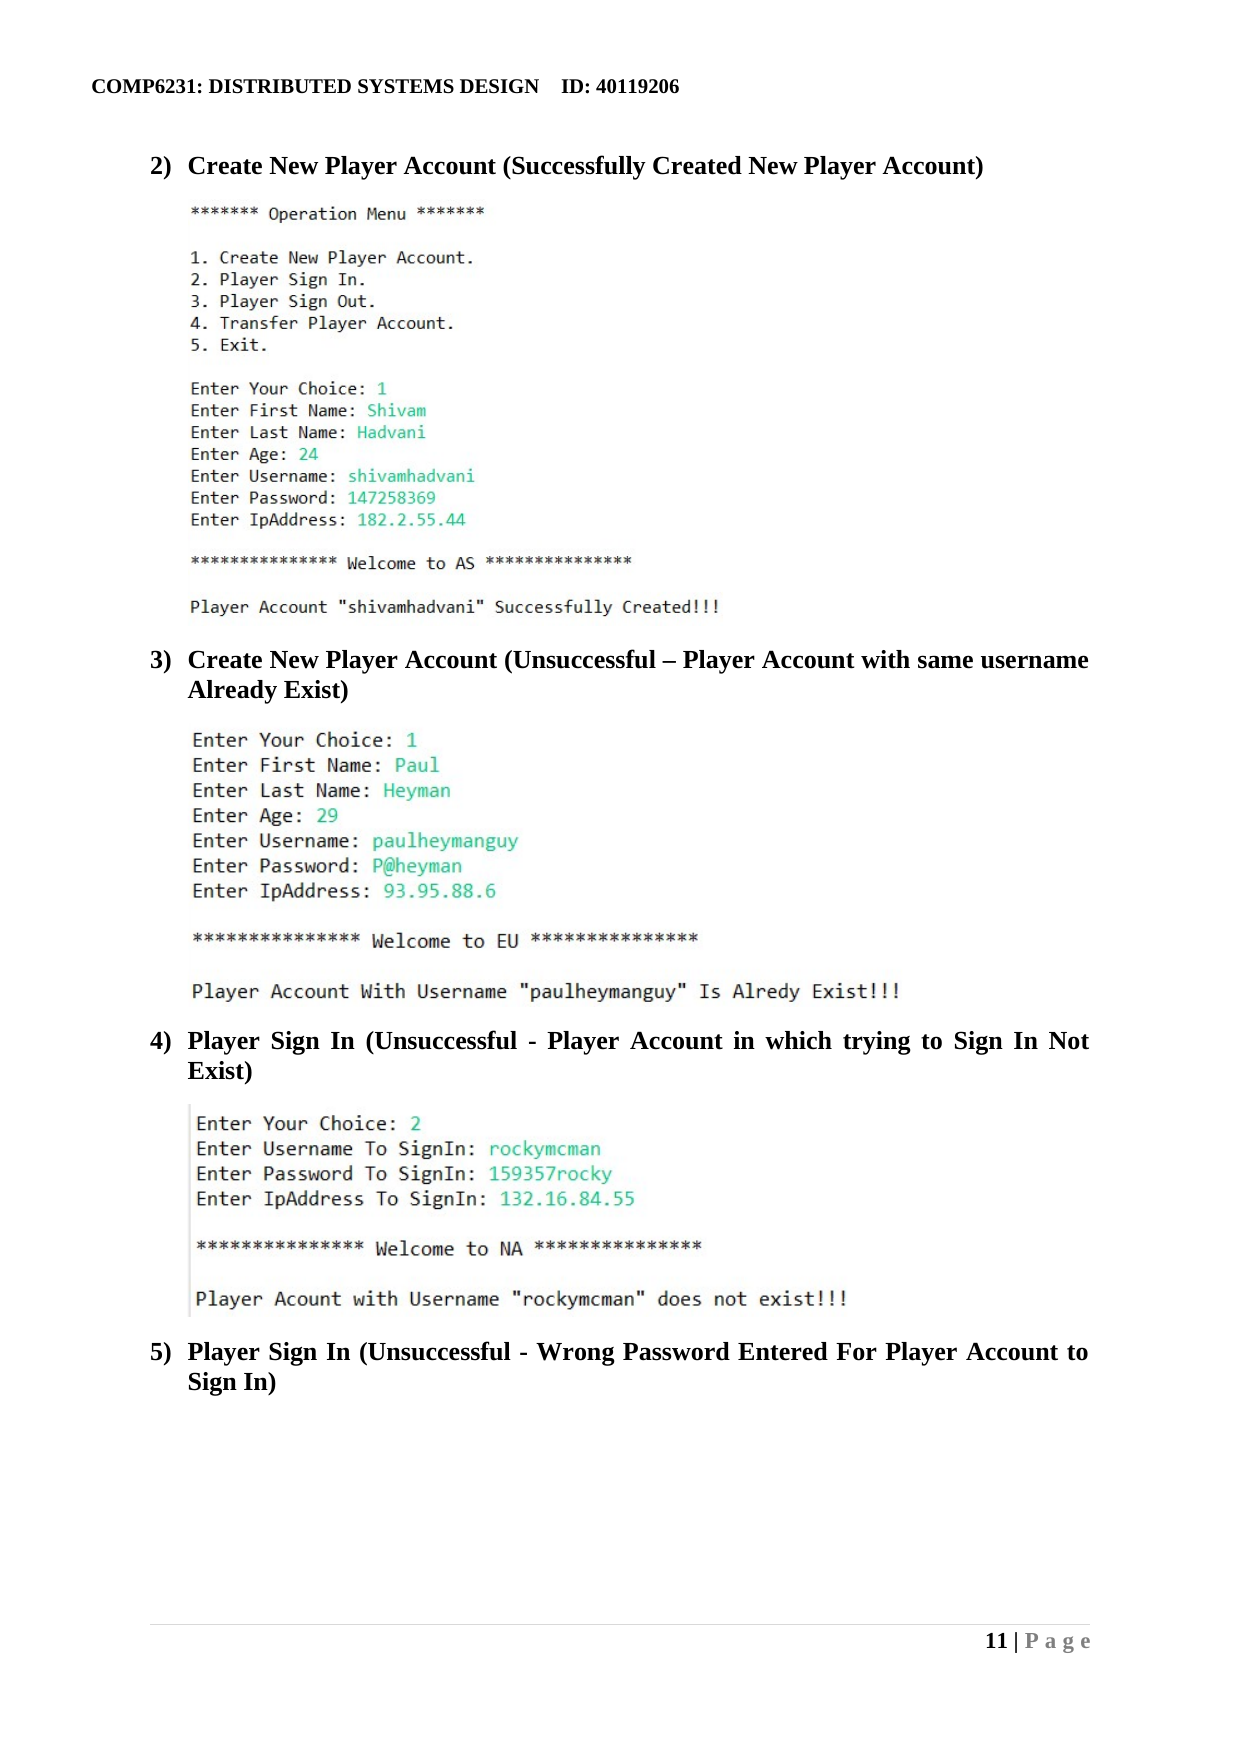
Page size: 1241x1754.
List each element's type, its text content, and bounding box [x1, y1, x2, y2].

list Player Sign In (Unsuccessful - Player Account in which trying to Sign In Not Exist) [150, 1025, 1090, 1085]
picture [187, 1104, 854, 1317]
list Player Sign In (Unsuccessful - Wrong Password Entered For Player Account to Sign In) [150, 1336, 1090, 1396]
picture [187, 723, 903, 1007]
picture [187, 199, 724, 626]
list Create New Player Account (Unsuccessful – Player Account with same username Already Exist) [150, 644, 1090, 704]
list Create New Player Account (Successfully Created New Player Account) [150, 150, 1090, 180]
